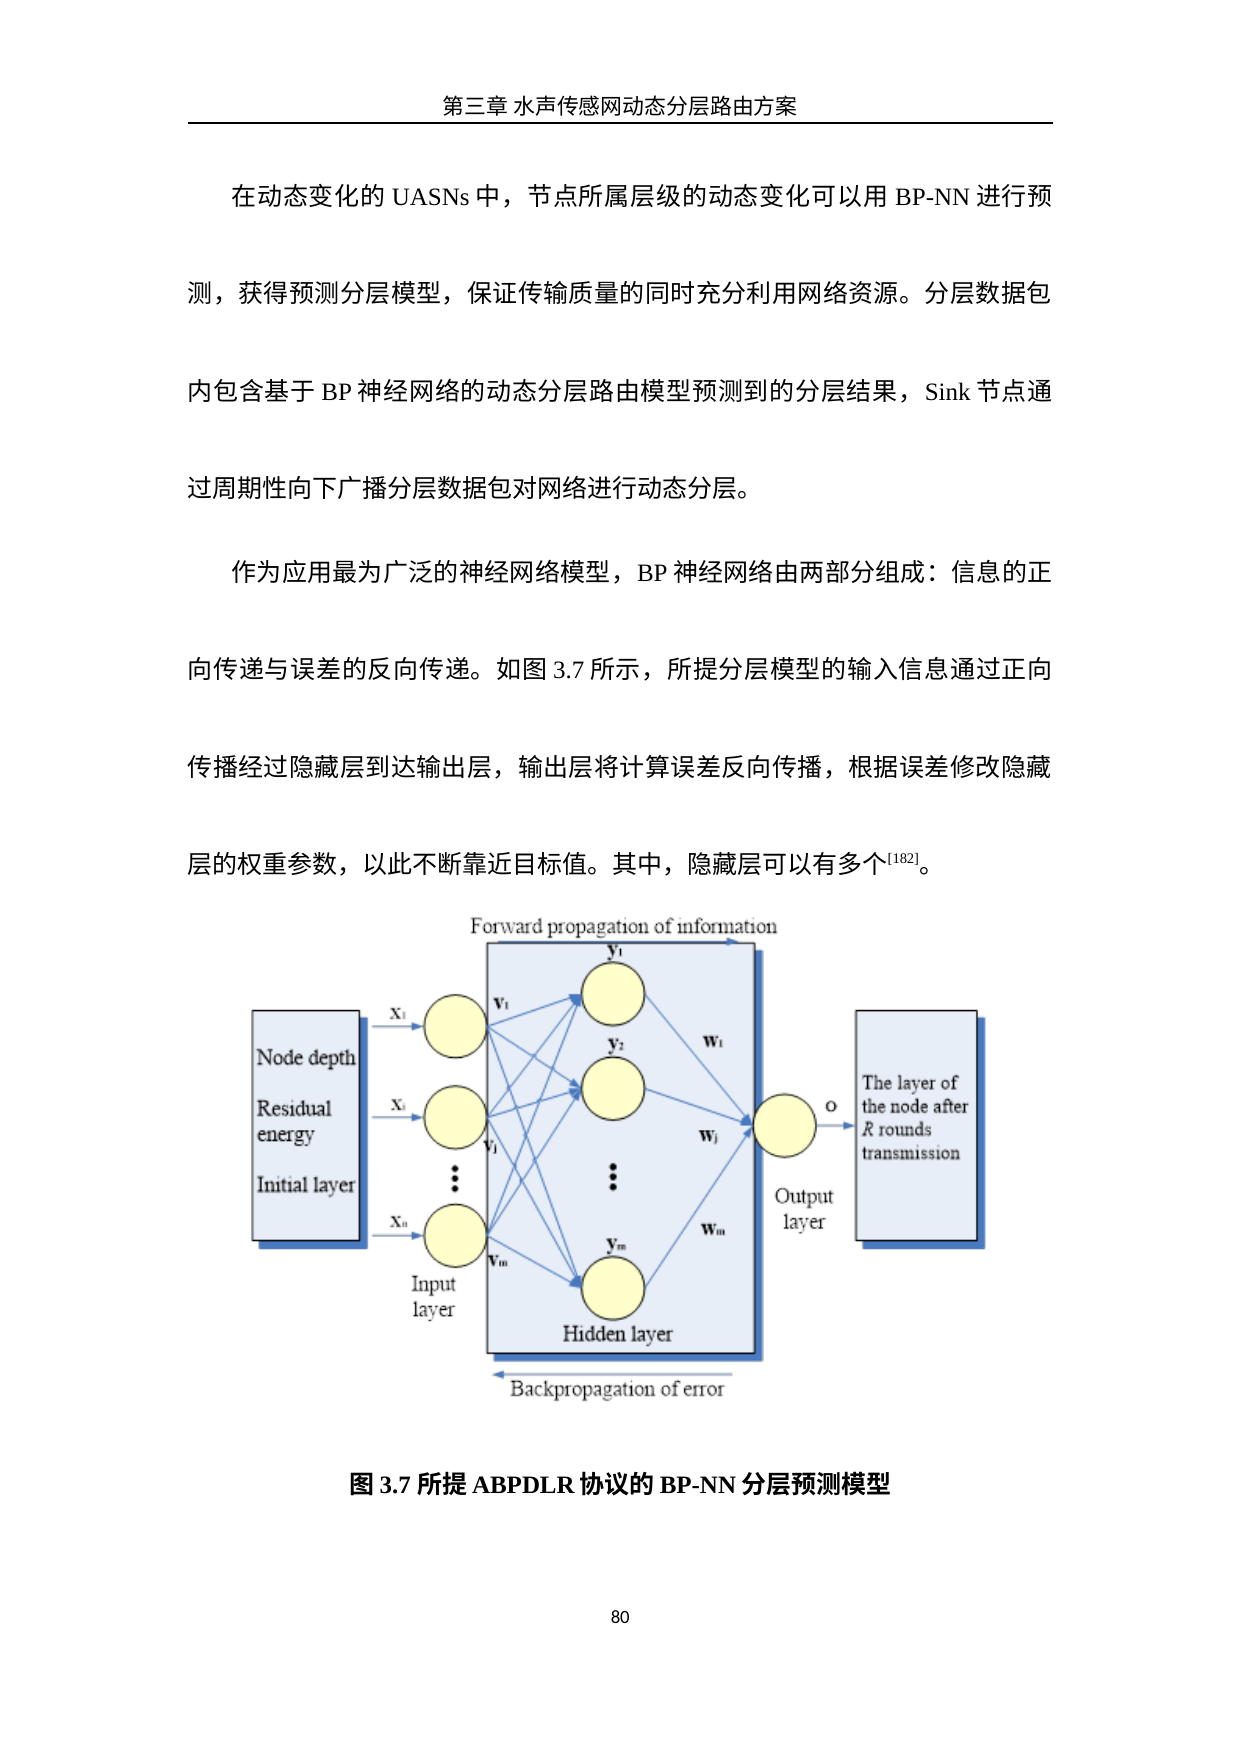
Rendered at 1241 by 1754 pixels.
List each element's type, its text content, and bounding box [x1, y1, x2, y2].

text 在动态变化的UASNs中，节点所属层级的动态变化可以用BP-NN进行预测，获得预测分层模型，保证传输质量的同时充分利用网络资源。分层数据包内包含基于BP神经网络的动态分层路由模型预测到的分层结果，Sink节点通过周期性向下广播分层数据包对网络进行动态分层。 [187, 162, 1053, 519]
text 图3.7 所提ABPDLR协议的BP-NN分层预测模型 [187, 1450, 1053, 1515]
picture [251, 913, 989, 1406]
text 作为应用最为广泛的神经网络模型，BP神经网络由两部分组成：信息的正向传递与误差的反向传递。如图3.7所示，所提分层模型的输入信息通过正向传播经过隐藏层到达输出层，输出层将计算误差反向传播，根据误差修改隐藏层的权重参数，以此不断靠近目标值。其中，隐藏层可以有多个[143]。 [187, 538, 1053, 895]
